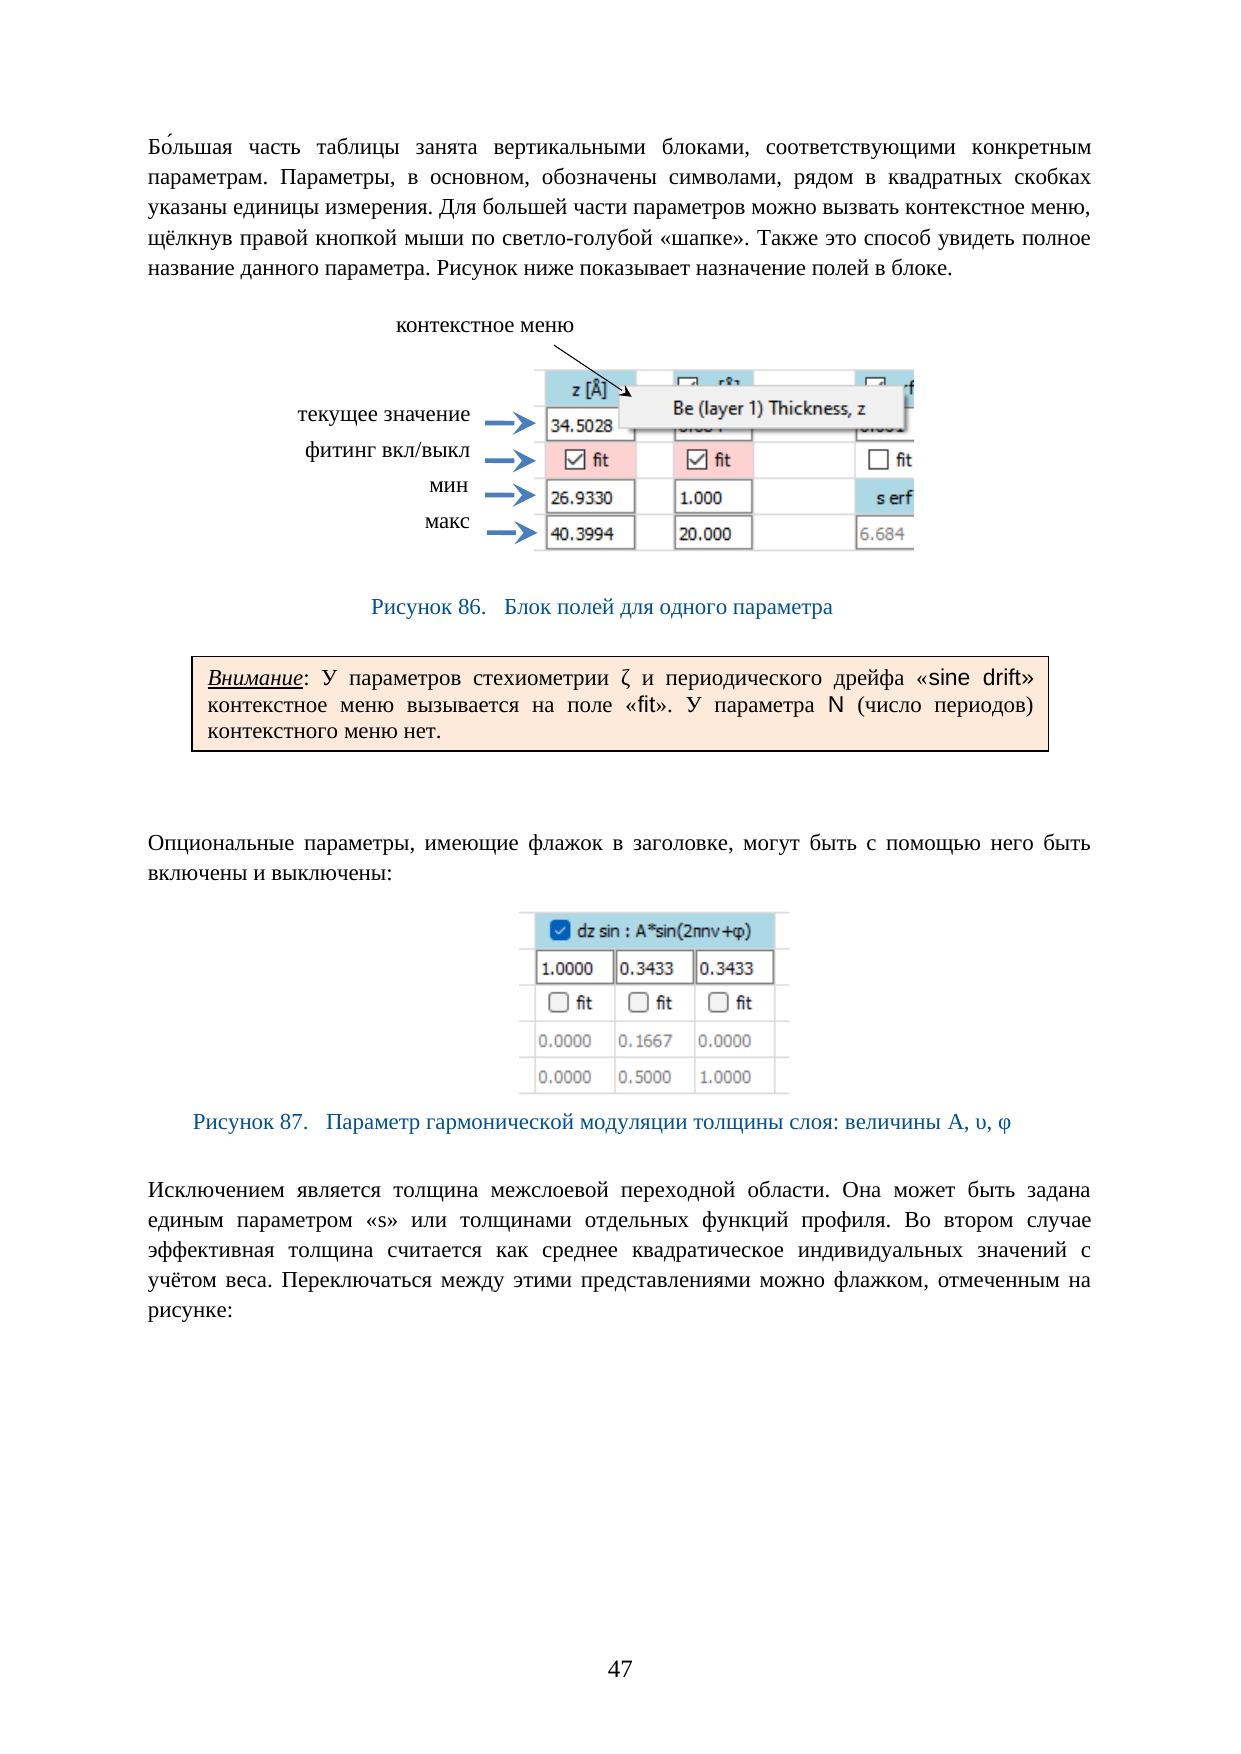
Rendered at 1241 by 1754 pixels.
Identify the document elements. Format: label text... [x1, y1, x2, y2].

text Исключением является толщина межслоевой переходной области. Она может быть задана единым параметром «s» или толщинами отдельных функций профиля. Во втором случае эффективная толщина считается как среднее квадратическое индивидуальных значений с учётом веса. Переключаться между этими представлениями можно флажком, отмеченным на рисунке: [148, 1176, 1093, 1323]
text Бо́льшая часть таблицы занята вертикальными блоками, соответствующими конкретным параметрам. Параметры, в основном, обозначены символами, рядом в квадратных скобках указаны единицы измерения. Для большей части параметров можно вызвать контекстное меню, щёлкнув правой кнопкой мыши по светло-голубой «шапке». Также это способ увидеть полное название данного параметра. Рисунок ниже показывает назначение полей в блоке. [148, 133, 1093, 280]
picture [534, 357, 914, 564]
text Опциональные параметры, имеющие флажок в заголовке, могут быть с помощью него быть включены и выключены: [148, 661, 1093, 885]
picture [519, 895, 790, 1107]
